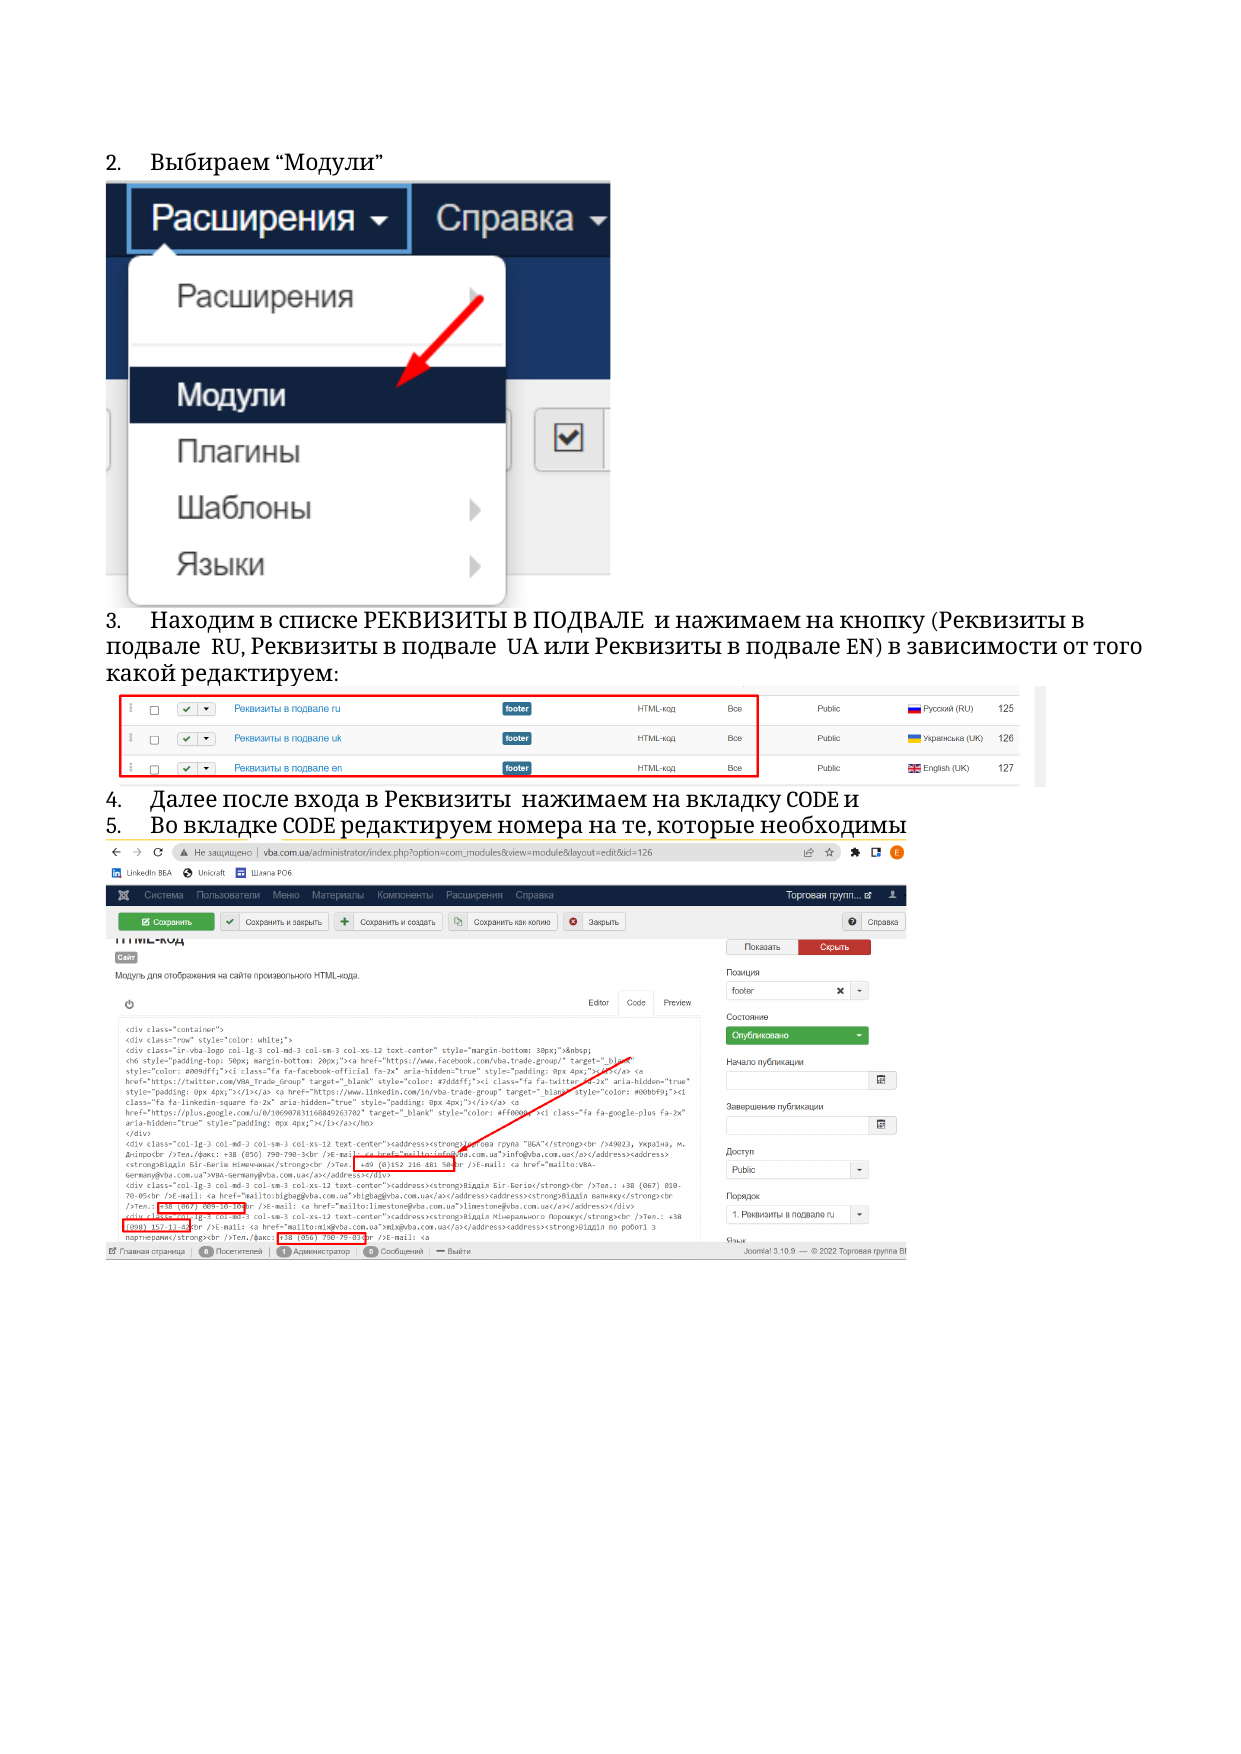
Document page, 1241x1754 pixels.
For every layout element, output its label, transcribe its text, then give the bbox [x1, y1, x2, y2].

list Далее после входа в Реквизиты нажимаем на вкладку CODE и [106, 787, 1168, 813]
picture [105, 686, 1046, 787]
list Находим в списке РЕКВИЗИТЫ В ПОДВАЛЕ и нажимаем на кнопку (Реквизиты в подвале RU, Реквизиты в подвале UА или Реквизиты в подвале EN) в зависимости от того какой редактируем: [106, 608, 1168, 687]
picture [105, 839, 907, 1260]
list Во вкладке CODE редактируем номера на те, которые необходимы [106, 813, 1168, 839]
picture [105, 176, 611, 608]
list Выбираем “Модули” [106, 150, 1168, 176]
